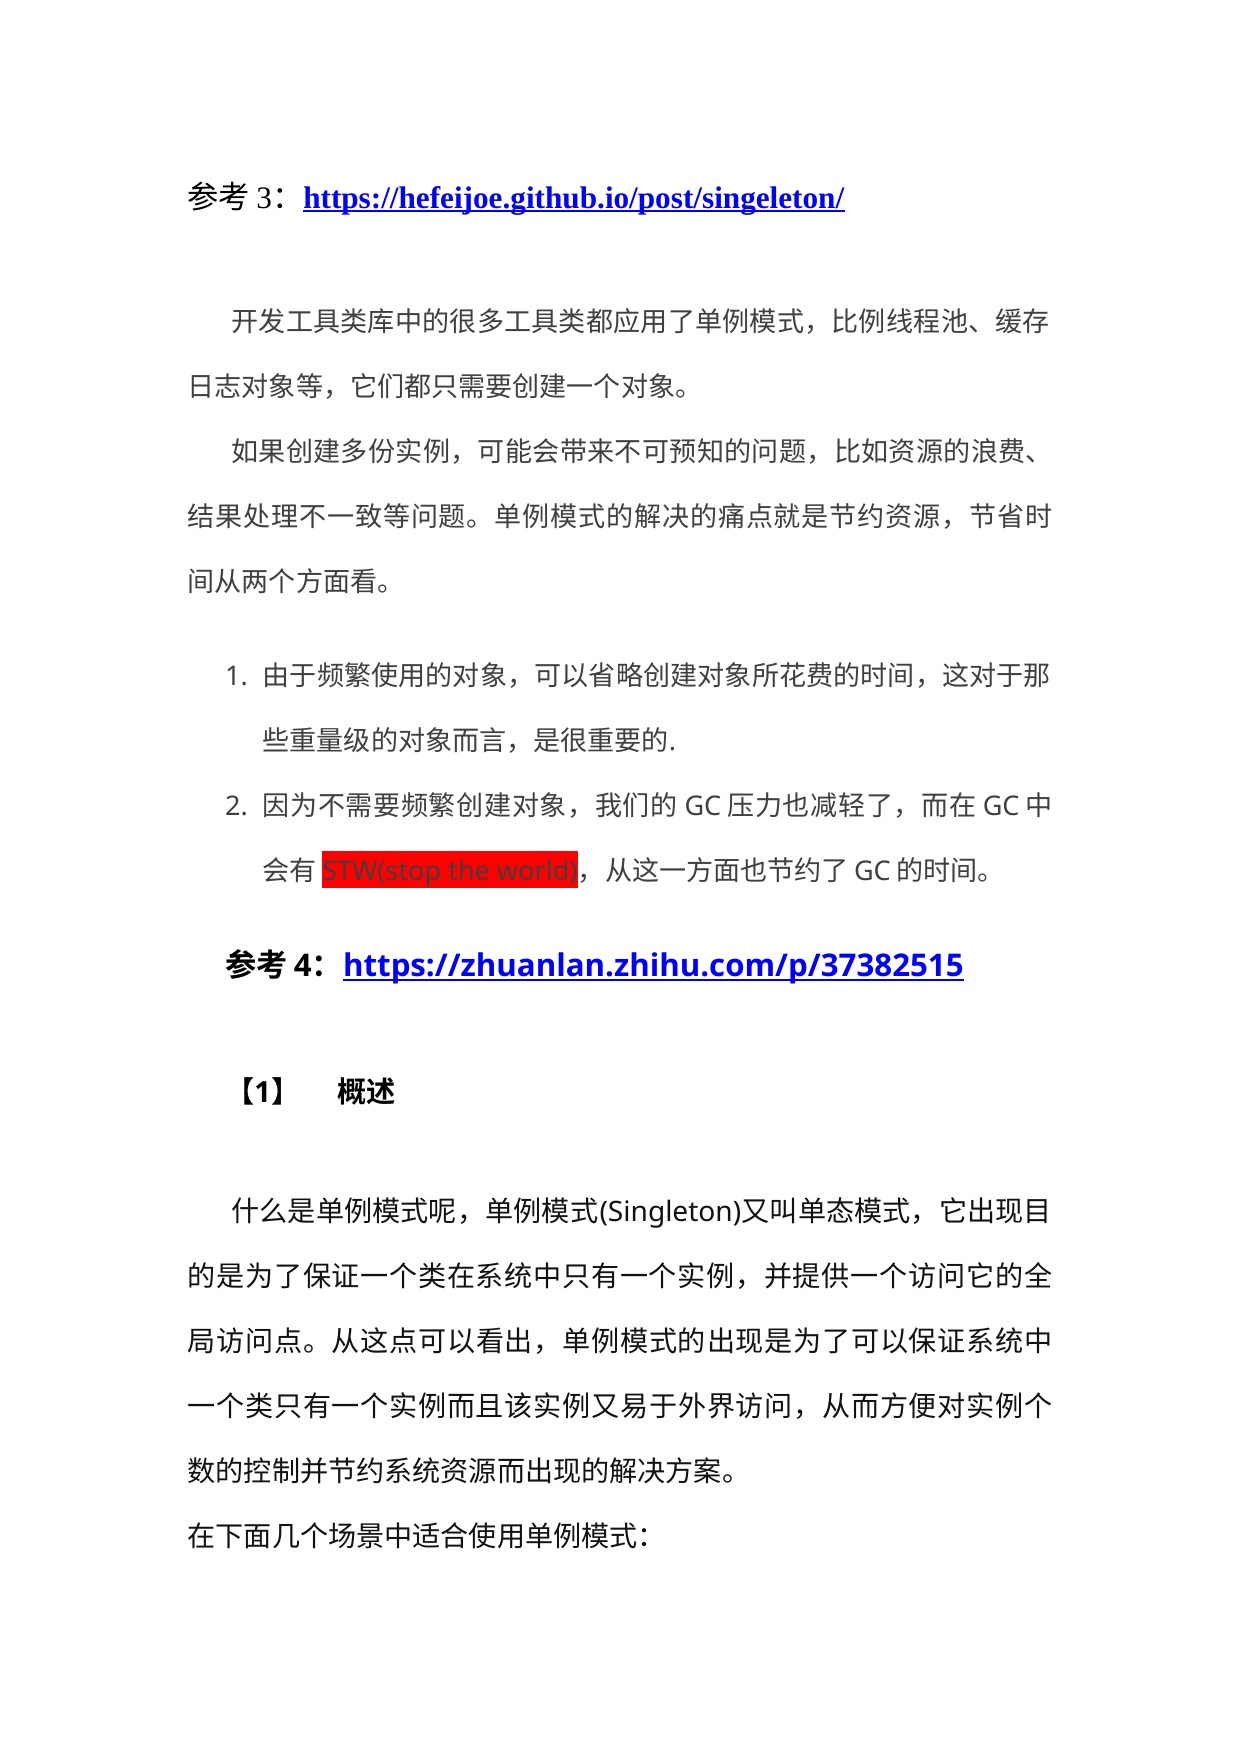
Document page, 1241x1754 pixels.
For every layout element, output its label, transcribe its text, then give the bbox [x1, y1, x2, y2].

subtitle 概述 [225, 1058, 1053, 1123]
list 由于频繁使用的对象，可以省略创建对象所花费的时间，这对于那些重量级的对象而言，是很重要的. [225, 641, 1053, 771]
text 在下面几个场景中适合使用单例模式： [187, 1501, 1053, 1566]
subtitle 参考4：https://zhuanlan.zhihu.com/p/37382515 [187, 930, 1053, 995]
list 因为不需要频繁创建对象，我们的GC压力也减轻了，而在GC中会有STW(stop the world)，从这一方面也节约了GC的时间。 [225, 771, 1053, 901]
subtitle 参考3：https://hefeijoe.github.io/post/singeleton/ [187, 162, 1053, 227]
text 什么是单例模式呢，单例模式(Singleton)又叫单态模式，它出现目的是为了保证一个类在系统中只有一个实例，并提供一个访问它的全局访问点。从这点可以看出，单例模式的出现是为了可以保证系统中一个类只有一个实例而且该实例又易于外界访问，从而方便对实例个数的控制并节约系统资源而出现的解决方案。 [187, 1176, 1053, 1501]
text 如果创建多份实例，可能会带来不可预知的问题，比如资源的浪费、结果处理不一致等问题。单例模式的解决的痛点就是节约资源，节省时间从两个方面看。 [187, 417, 1053, 612]
text 开发工具类库中的很多工具类都应用了单例模式，比例线程池、缓存、日志对象等，它们都只需要创建一个对象。 [187, 287, 1053, 417]
